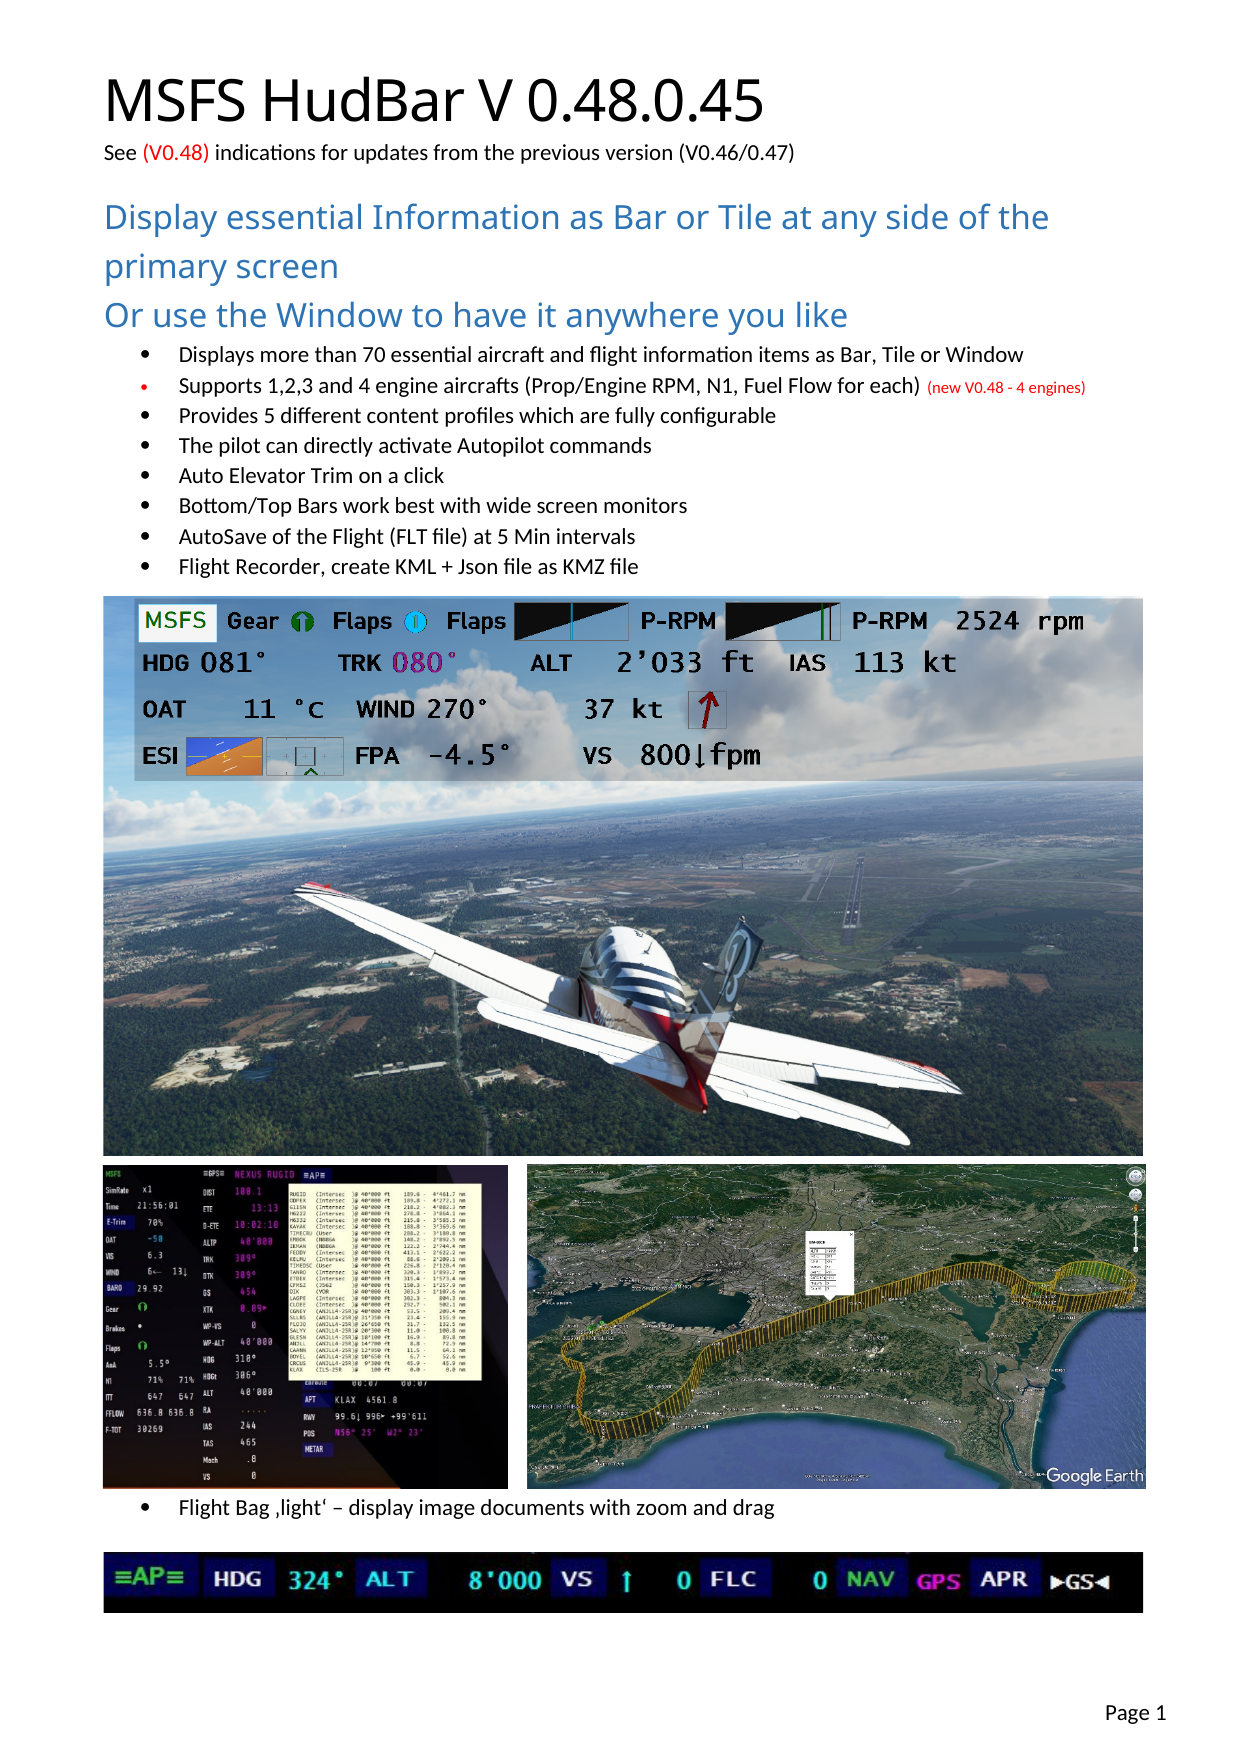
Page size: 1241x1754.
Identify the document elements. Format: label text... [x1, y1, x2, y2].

list Bottom/Top Bars work best with wide screen monitors [141, 492, 1167, 520]
list Auto Elevator Trim on a click [141, 461, 1167, 489]
picture [102, 1165, 508, 1489]
picture [103, 596, 1143, 1156]
picture [527, 1164, 1146, 1489]
list The pilot can directly activate Autopilot commands [141, 431, 1167, 459]
list AutoSave of the Flight (FLT file) at 5 Min intervals [141, 522, 1167, 550]
picture [103, 1552, 1144, 1613]
subtitle Display essential Information as Bar or Tile at any side of the primary screen Or use the Window to have it anywhere you like [103, 194, 1167, 337]
text See (V0.48) indications for updates from the previous version (V0.46/0.47) [103, 138, 1167, 167]
list Flight Recorder, create KML + Json file as KMZ file [141, 552, 1167, 580]
list Displays more than 70 essential aircraft and flight information items as Bar, Tile or Window [141, 341, 1167, 369]
list Provides 5 different content profiles which are fully configurable [141, 401, 1167, 429]
list Supports 1,2,3 and 4 engine aircrafts (Prop/Engine RPM, N1, Fuel Flow for each) (new V0.48 - 4 engines) [141, 371, 1167, 399]
title MSFS HudBar V 0.48.0.45 [103, 59, 1167, 138]
